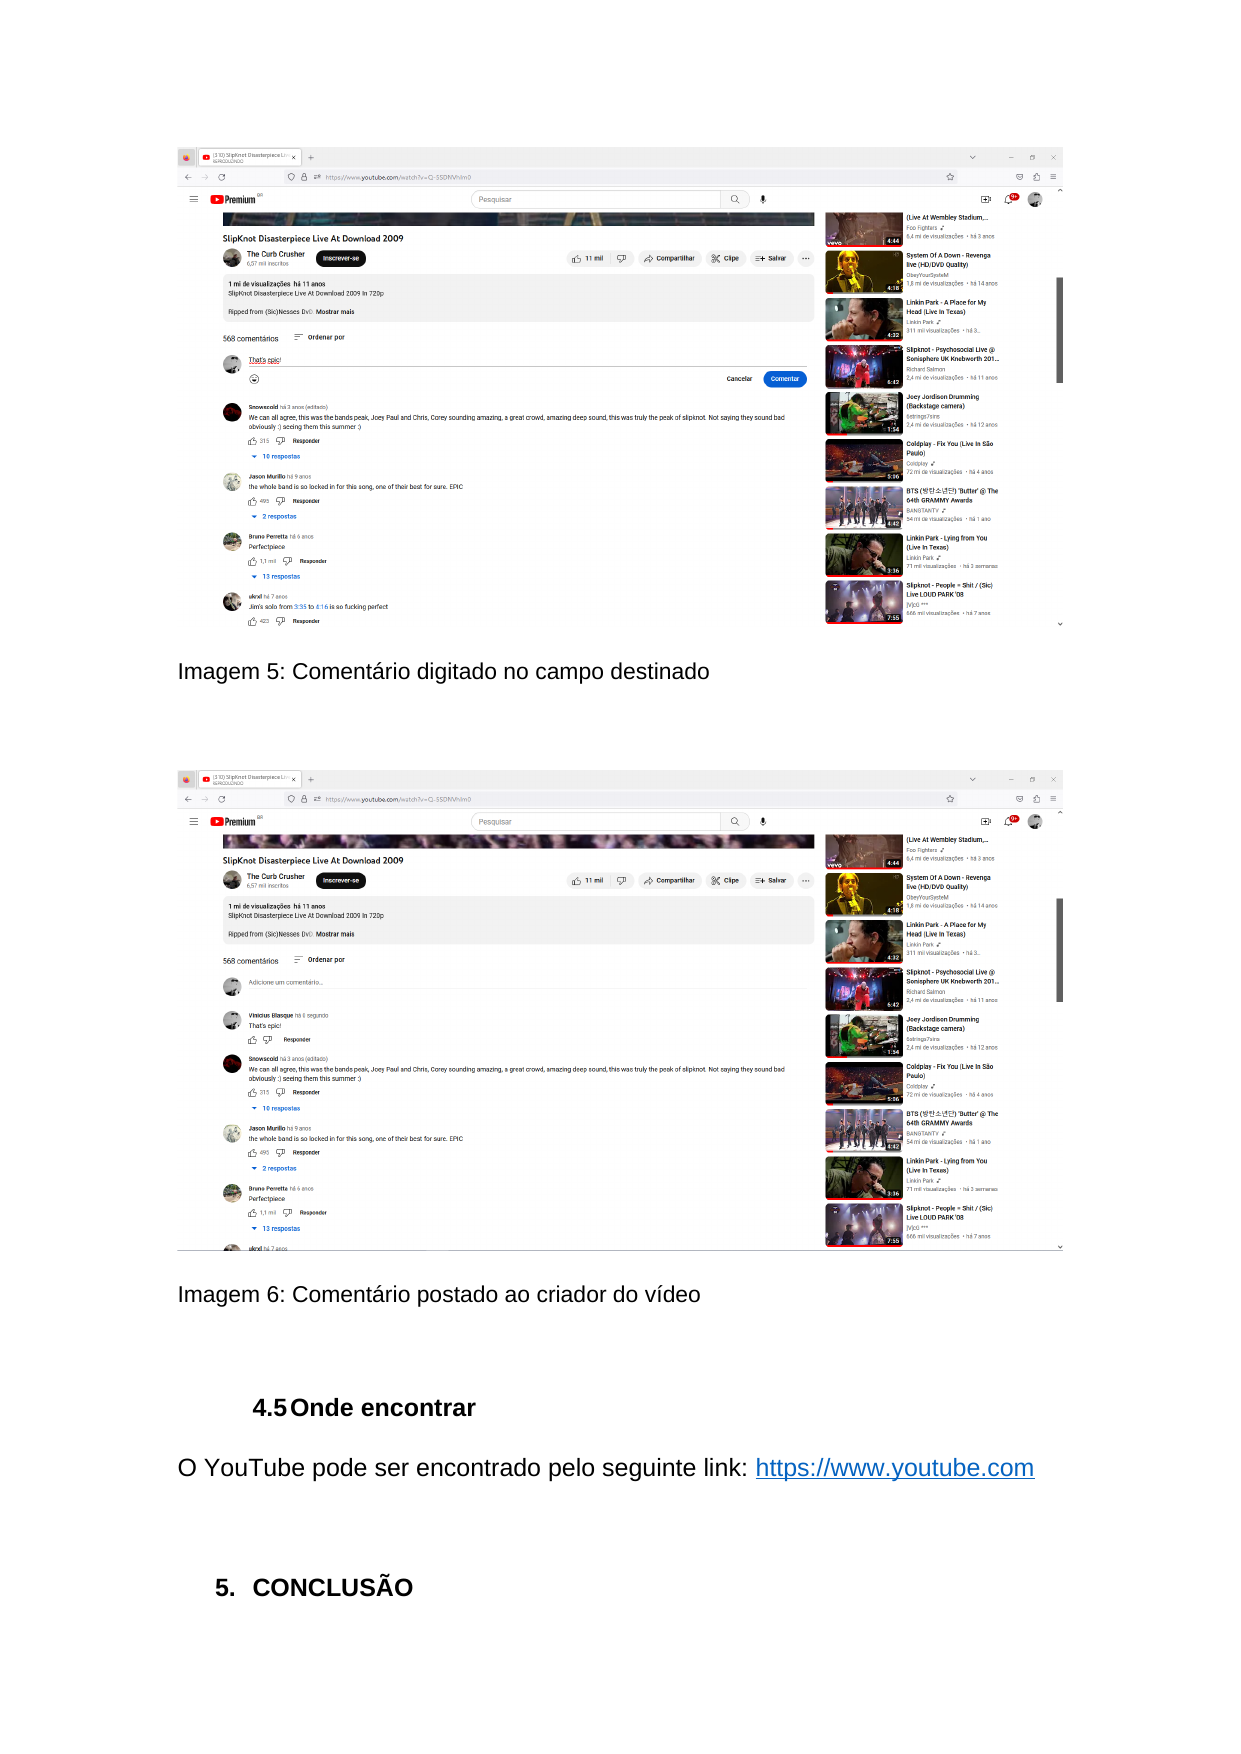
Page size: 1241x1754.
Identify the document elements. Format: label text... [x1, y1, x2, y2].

text Imagem 5: Comentário digitado no campo destinado [177, 658, 1063, 684]
subtitle CONCLUSÃO [215, 1572, 1063, 1601]
text O YouTube pode ser encontrado pelo seguinte link: https://www.youtube.com [177, 1453, 1063, 1482]
subtitle Onde encontrar [252, 1393, 1063, 1422]
picture [177, 770, 1063, 1251]
text Imagem 6: Comentário postado ao criador do vídeo [177, 1281, 1063, 1307]
picture [177, 147, 1063, 627]
